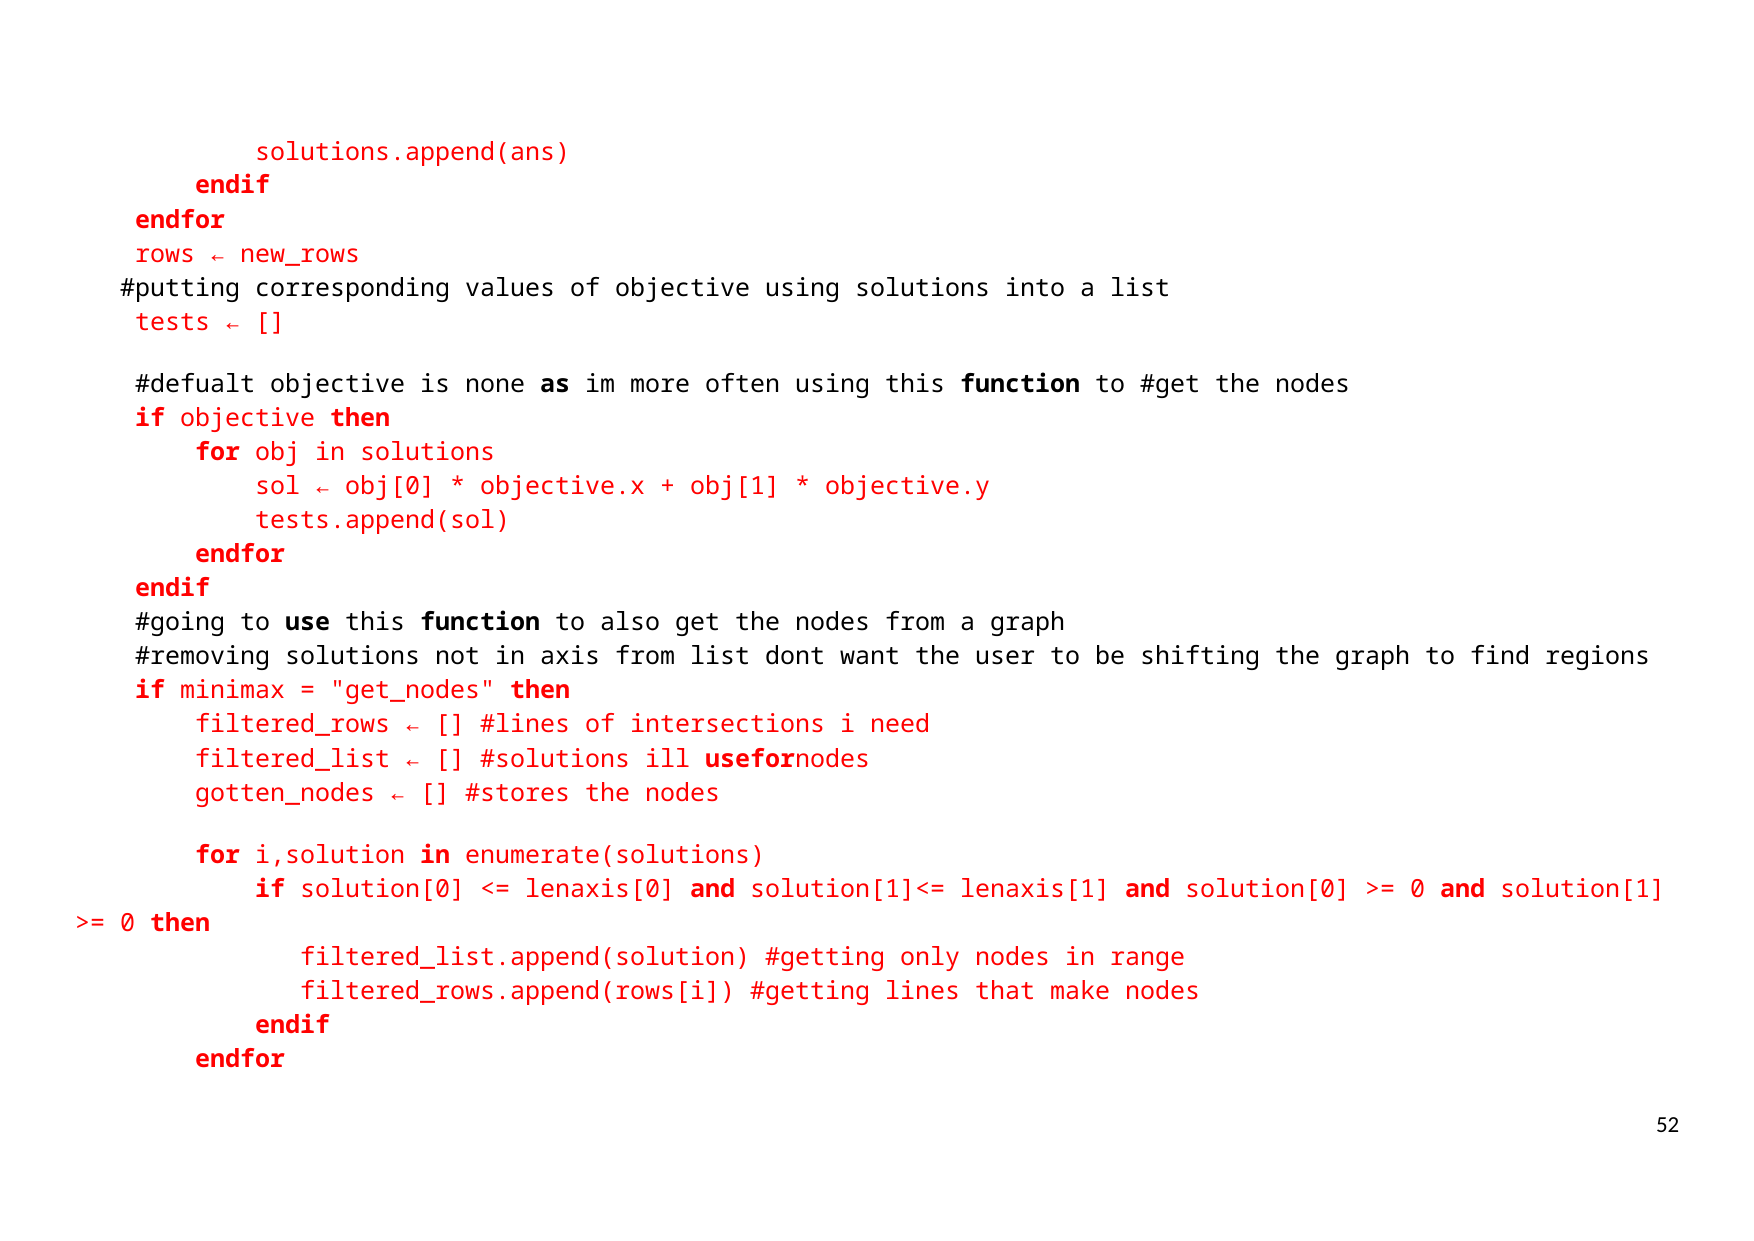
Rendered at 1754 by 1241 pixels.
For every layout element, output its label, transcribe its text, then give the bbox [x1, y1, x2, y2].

text if minimax = "get_nodes" then [75, 672, 1679, 706]
text endif [75, 570, 1679, 604]
text endfor [75, 1041, 1679, 1075]
text filtered_rows ← [] #lines of intersections i need [75, 706, 1679, 740]
text #removing solutions not in axis from list dont want the user to be shifting the graph to find regions [75, 638, 1679, 672]
text solutions.append(ans) [75, 133, 1679, 167]
text #defualt objective is none as im more often using this function to #get the nodes [75, 366, 1679, 399]
text filtered_list.append(solution) #getting only nodes in range [75, 938, 1679, 973]
text endfor [75, 536, 1679, 570]
text if solution[0] <= lenaxis[0] and solution[1]<= lenaxis[1] and solution[0] >= 0 and solution[1] >= 0 then [75, 870, 1679, 938]
text for obj in solutions [75, 434, 1679, 468]
text gotten_nodes ← [] #stores the nodes [75, 774, 1679, 808]
text endfor [75, 201, 1679, 235]
text if objective then [75, 399, 1679, 434]
text rows ← new_rows [75, 235, 1679, 269]
text filtered_rows.append(rows[i]) #getting lines that make nodes [75, 973, 1679, 1007]
text sol ← obj[0] * objective.x + obj[1] * objective.y [75, 468, 1679, 502]
text tests ← [] [75, 303, 1679, 337]
text endif [75, 167, 1679, 201]
text for i,solution in enumerate(solutions) [75, 836, 1679, 870]
text tests.append(sol) [75, 502, 1679, 536]
text endif [75, 1007, 1679, 1041]
text #putting corresponding values of objective using solutions into a list [75, 269, 1679, 303]
text filtered_list ← [] #solutions ill usefornodes [75, 740, 1679, 774]
text #going to use this function to also get the nodes from a graph [75, 604, 1679, 638]
